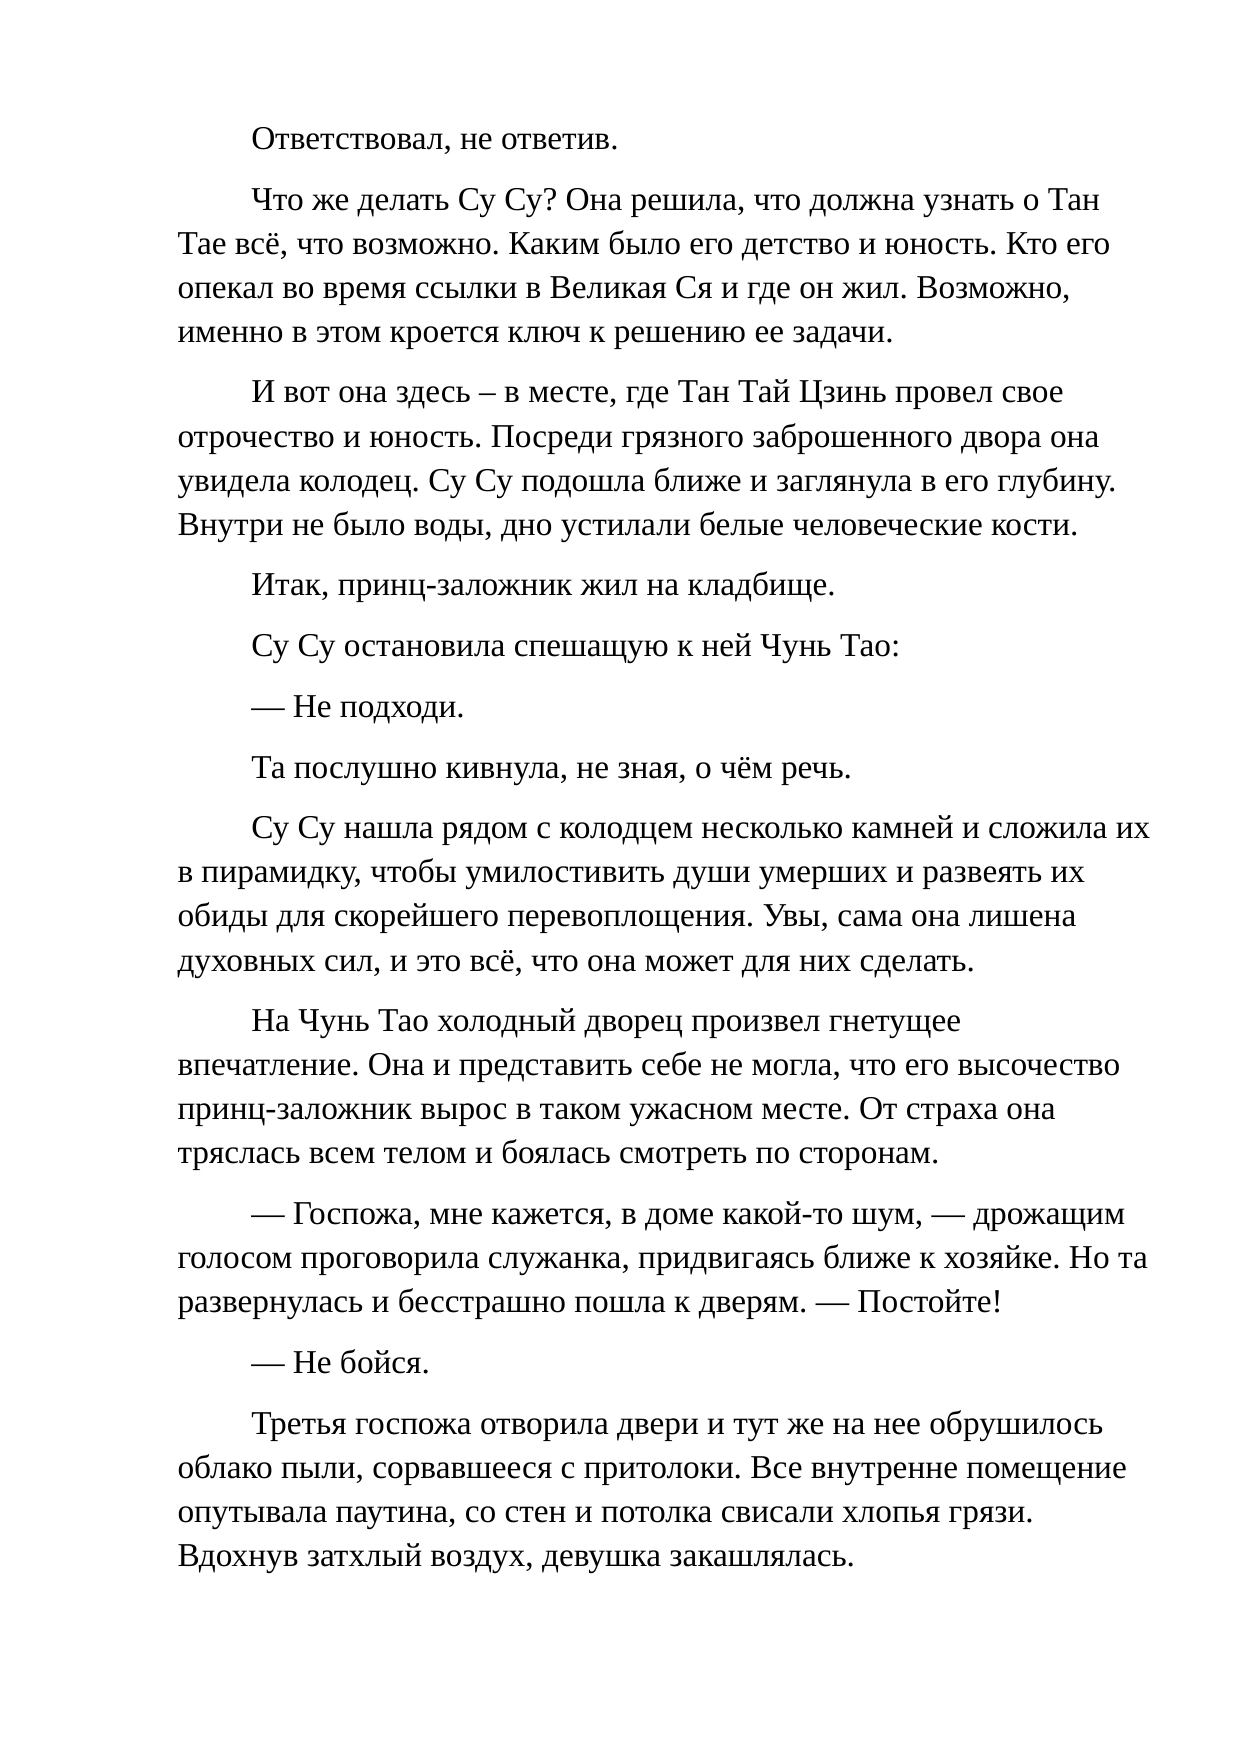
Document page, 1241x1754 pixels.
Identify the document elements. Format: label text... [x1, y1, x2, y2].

text Су Су остановила спешащую к ней Чунь Тао: [177, 625, 1152, 664]
text — Не бойся. [177, 1342, 1152, 1381]
text Су Су нашла рядом с колодцем несколько камней и сложила их в пирамидку, чтобы умилостивить души умерших и развеять их обиды для скорейшего перевоплощения. Увы, сама она лишена духовных сил, и это всё, что она может для них сделать. [177, 808, 1152, 978]
text Что же делать Су Су? Она решила, что должна узнать о Тан Тае всё, что возможно. Каким было его детство и юность. Кто его опекал во время ссылки в Великая Ся и где он жил. Возможно, именно в этом кроется ключ к решению ее задачи. [177, 179, 1152, 349]
text Та послушно кивнула, не зная, о чём речь. [177, 747, 1152, 785]
text Ответствовал, не ответив. [177, 118, 1152, 156]
text Третья госпожа отворила двери и тут же на нее обрушилось облако пыли, сорвавшееся с притолоки. Все внутренне помещение опутывала паутина, со стен и потолка свисали хлопья грязи. Вдохнув затхлый воздух, девушка закашлялась. [177, 1403, 1152, 1573]
text И вот она здесь – в месте, где Тан Тай Цзинь провел свое отрочество и юность. Посреди грязного заброшенного двора она увидела колодец. Су Су подошла ближе и заглянула в его глубину. Внутри не было воды, дно устилали белые человеческие кости. [177, 372, 1152, 542]
text — Не подходи. [177, 686, 1152, 724]
text — Госпожа, мне кажется, в доме какой-то шум, — дрожащим голосом проговорила служанка, придвигаясь ближе к хозяйке. Но та развернулась и бесстрашно пошла к дверям. — Постойте! [177, 1193, 1152, 1320]
text Итак, принц-заложник жил на кладбище. [177, 565, 1152, 603]
text На Чунь Тао холодный дворец произвел гнетущее впечатление. Она и представить себе не могла, что его высочество принц-заложник вырос в таком ужасном месте. От страха она тряслась всем телом и боялась смотреть по сторонам. [177, 1001, 1152, 1171]
